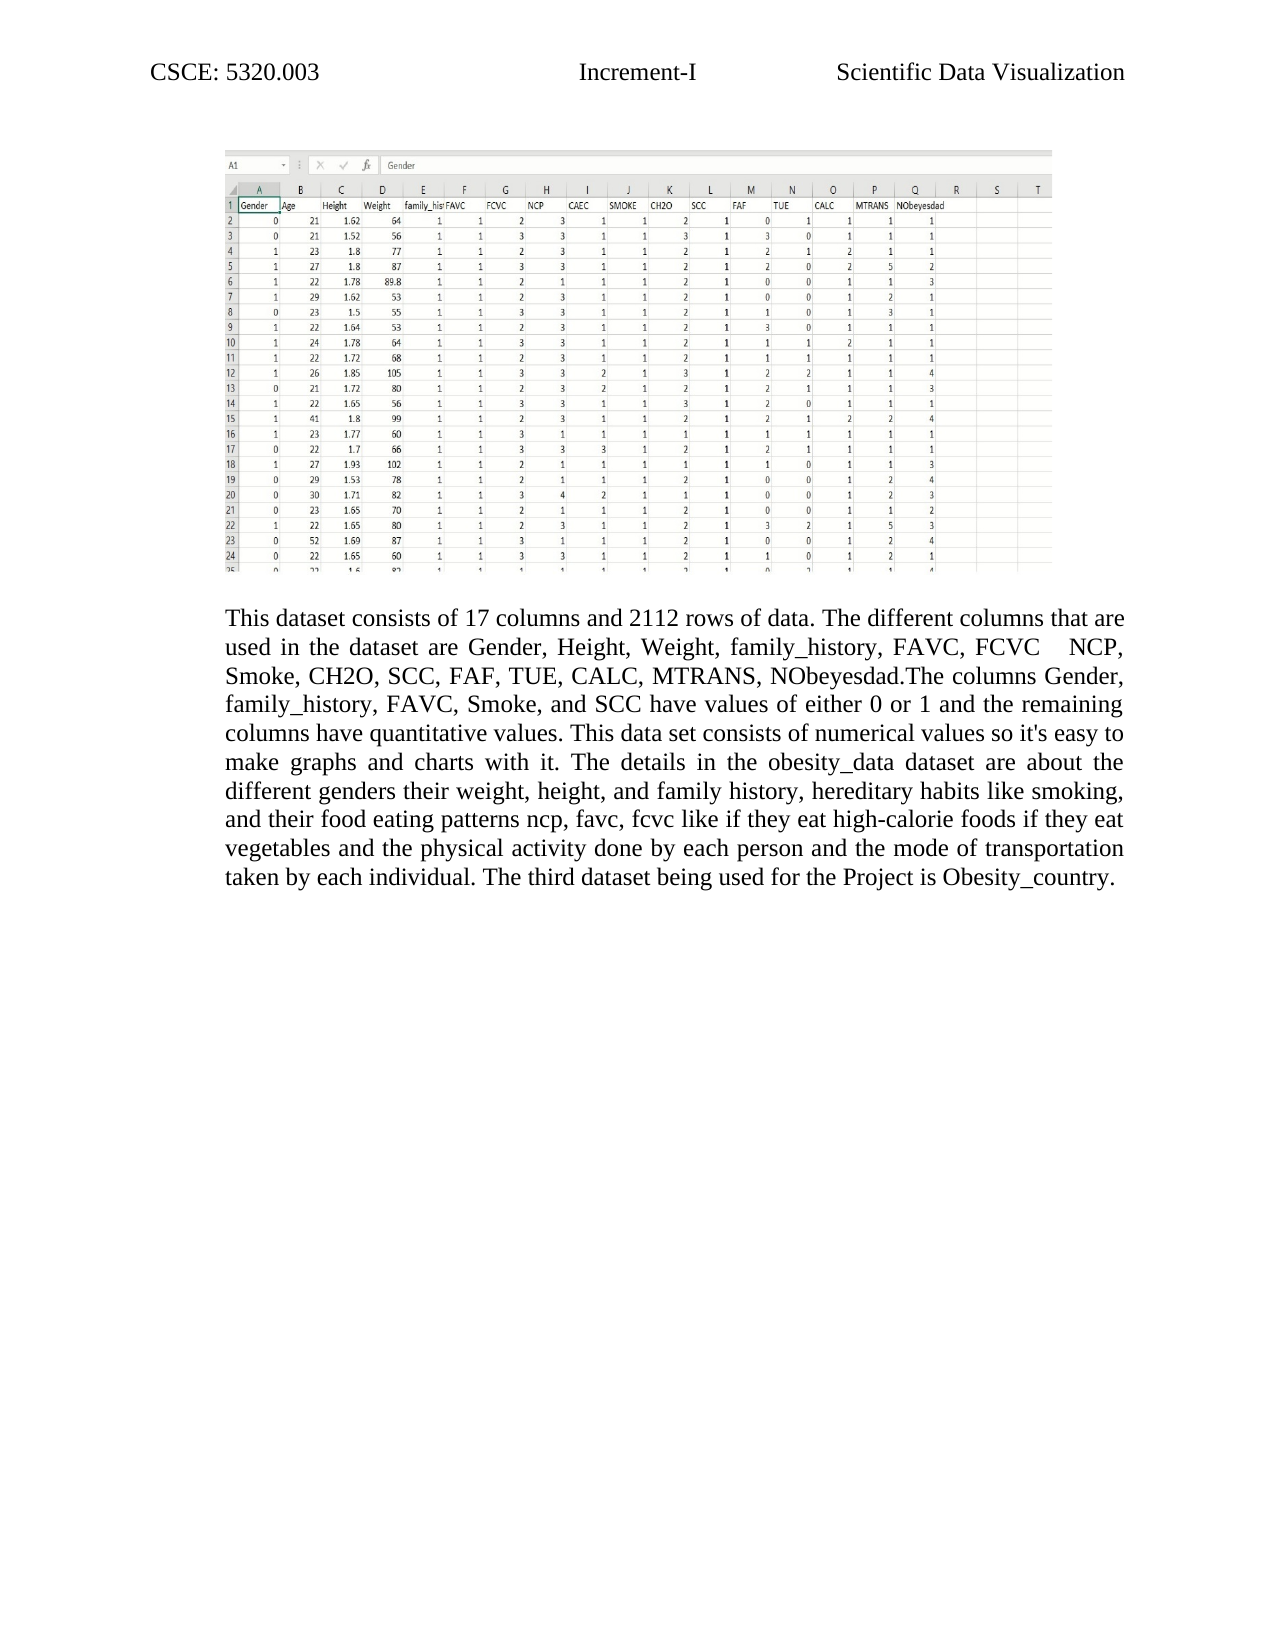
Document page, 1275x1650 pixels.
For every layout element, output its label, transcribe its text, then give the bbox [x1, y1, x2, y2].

picture [225, 150, 1053, 575]
text This dataset consists of 17 columns and 2112 rows of data. The different columns that are used in the dataset are Gender, Height, Weight, family_history, FAVC, FCVC NCP, Smoke, CH2O, SCC, FAF, TUE, CALC, MTRANS, NObeyesdad.The columns Gender, family_history, FAVC, Smoke, and SCC have values of either 0 or 1 and the remaining columns have quantitative values. This data set consists of numerical values so it's easy to make graphs and charts with it. The details in the obesity_data dataset are about the different genders their weight, height, and family history, hereditary habits like smoking, and their food eating patterns ncp, favc, fcvc like if they eat high-calorie foods if they eat vegetables and the physical activity done by each person and the mode of transportation taken by each individual. The third dataset being used for the Project is Obesity_country. [225, 603, 1125, 891]
